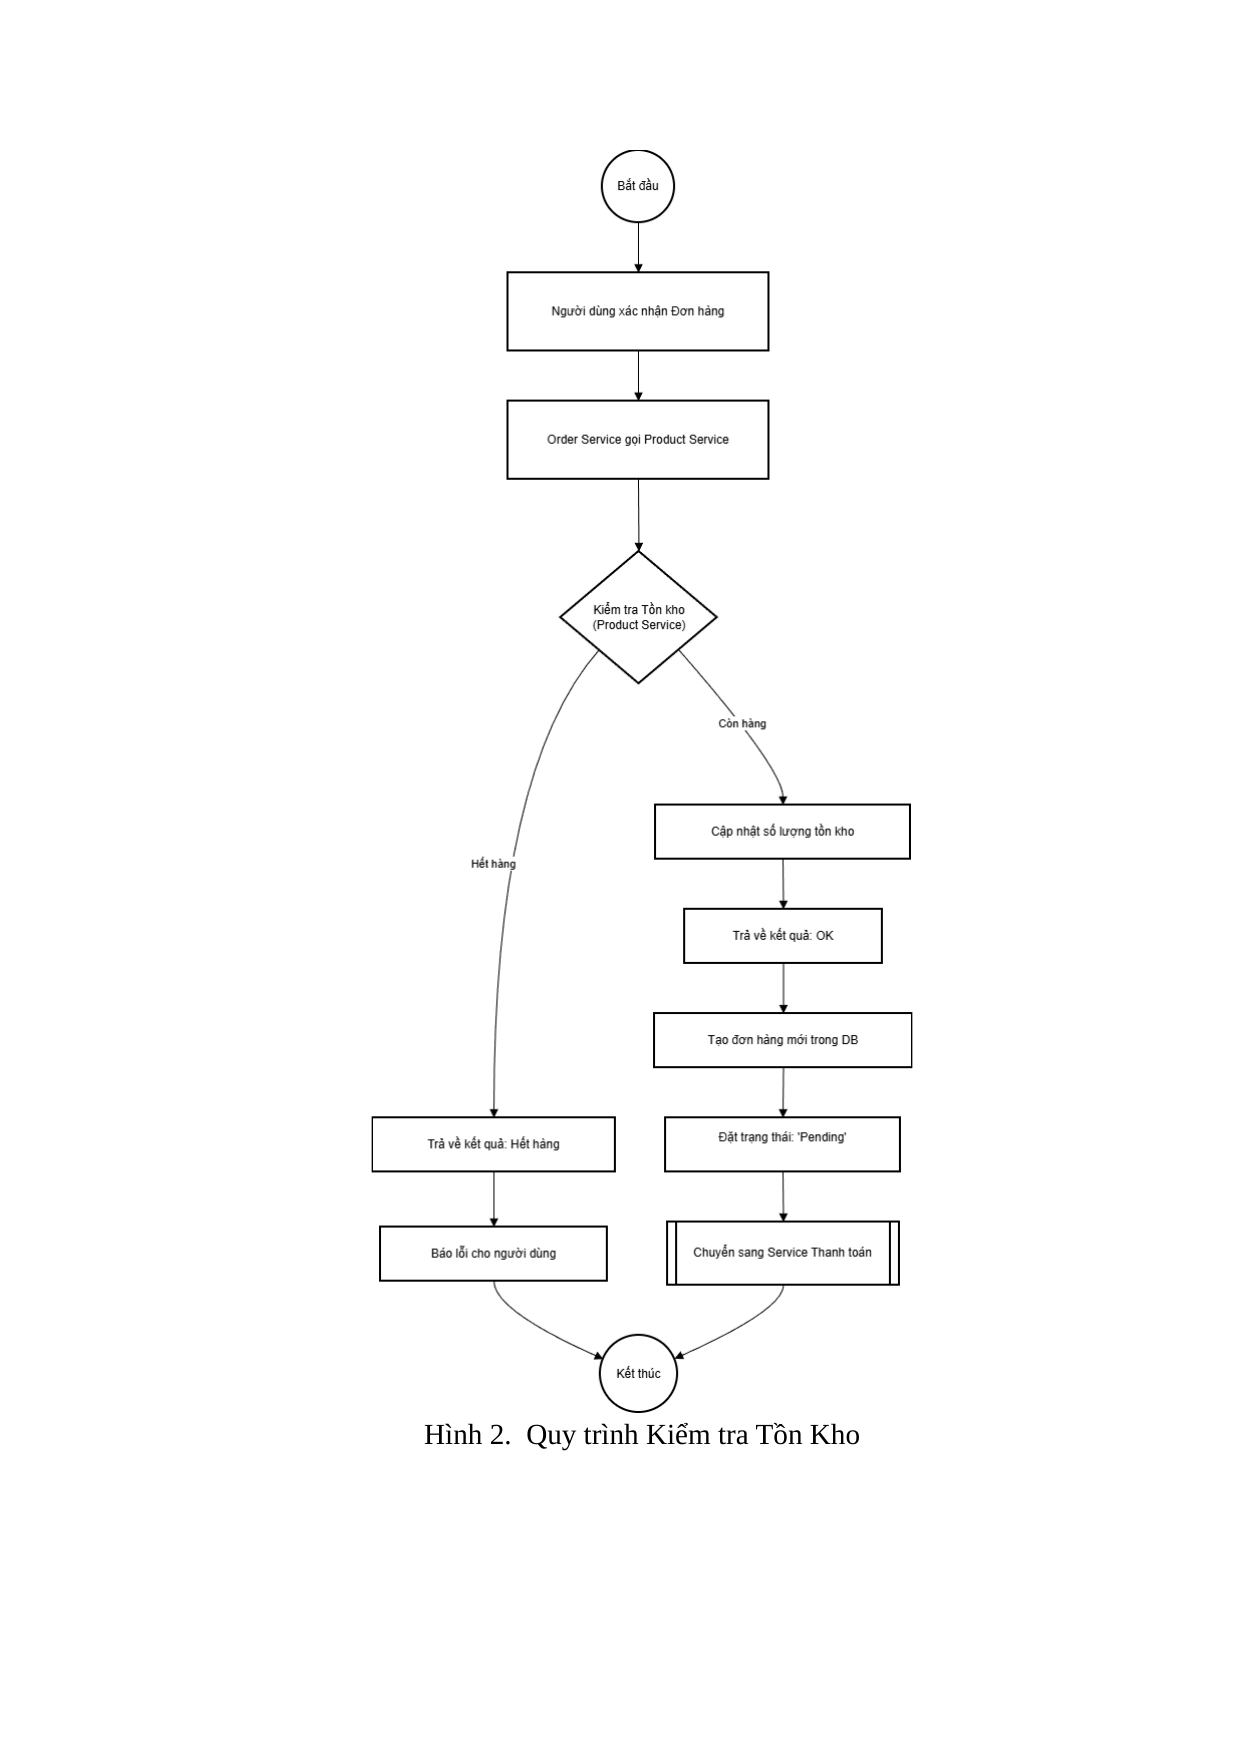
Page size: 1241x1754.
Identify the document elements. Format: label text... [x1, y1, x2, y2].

picture [371, 150, 913, 1413]
